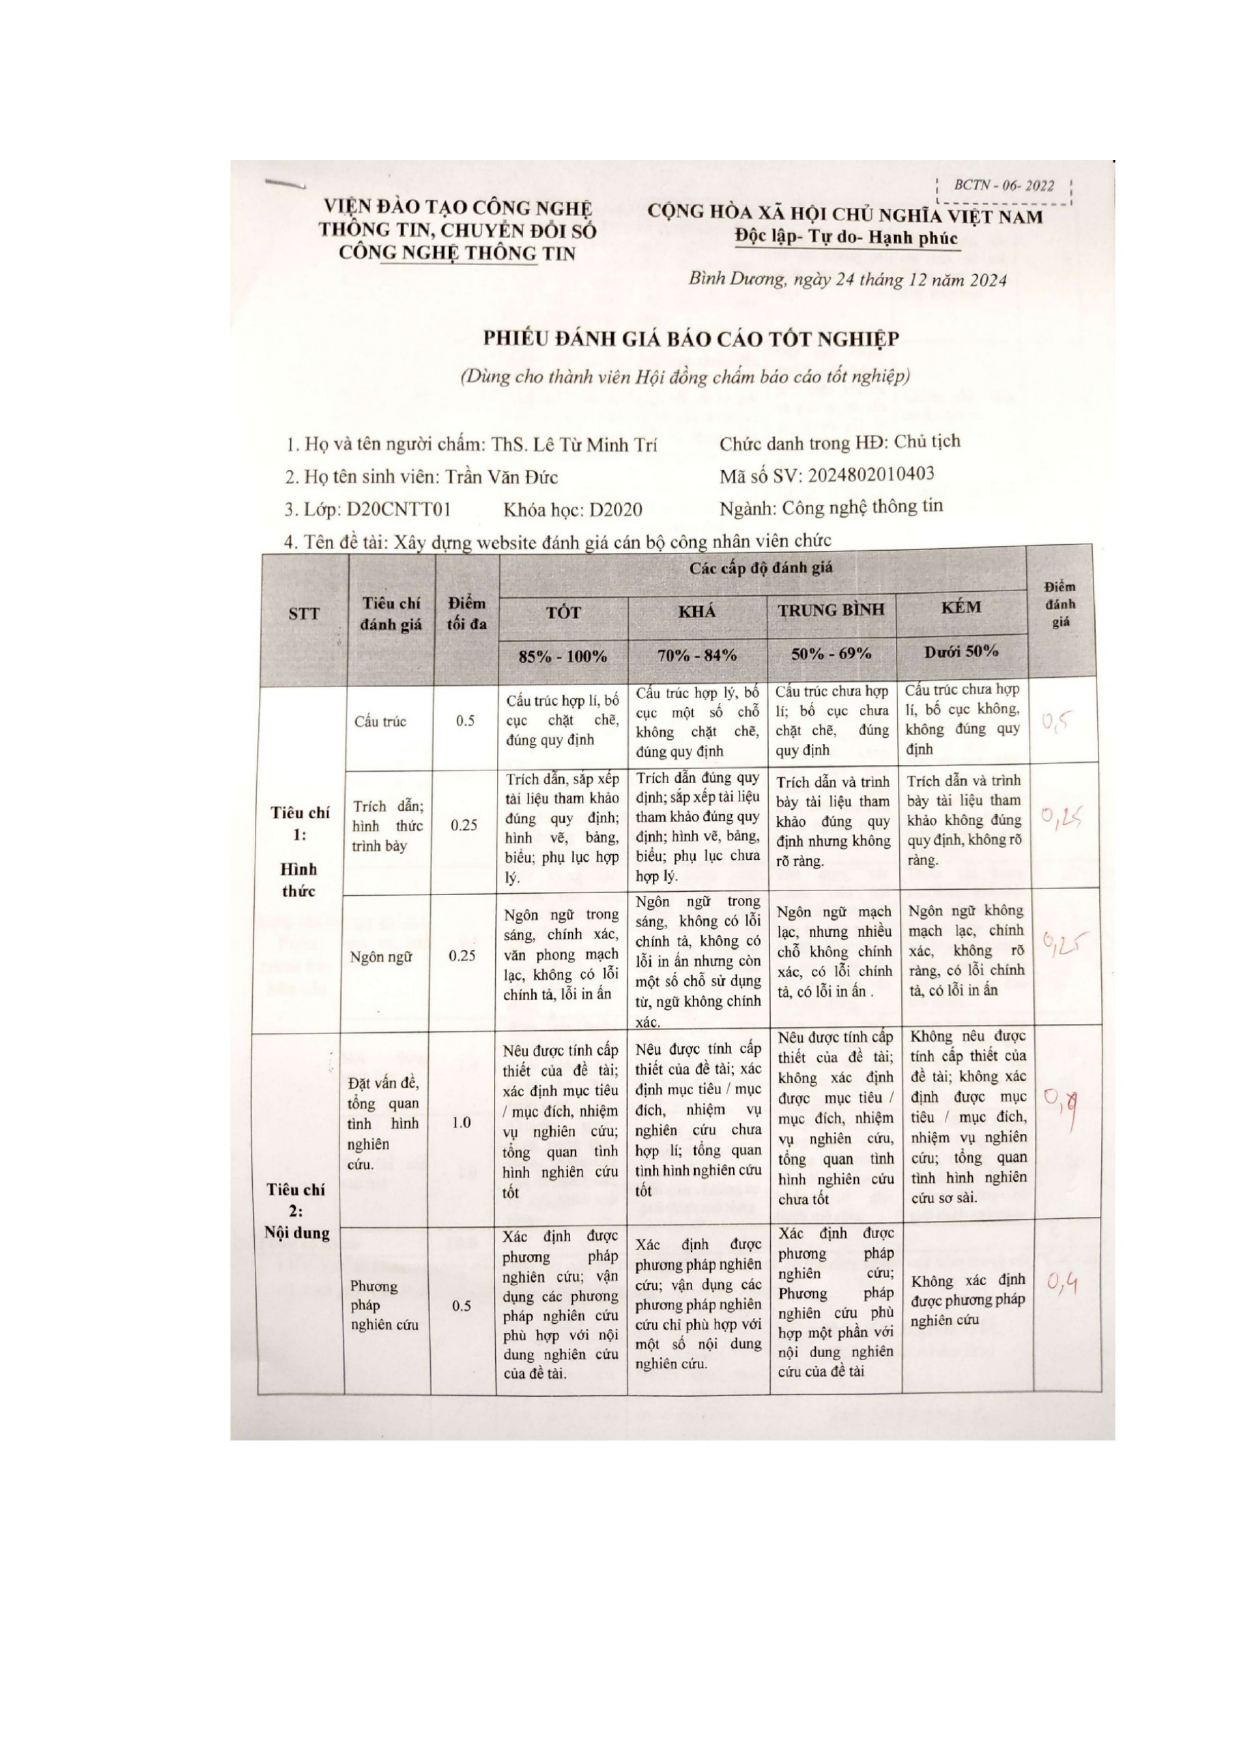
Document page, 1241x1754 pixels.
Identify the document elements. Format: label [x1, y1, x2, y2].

picture [206, 160, 1139, 1450]
